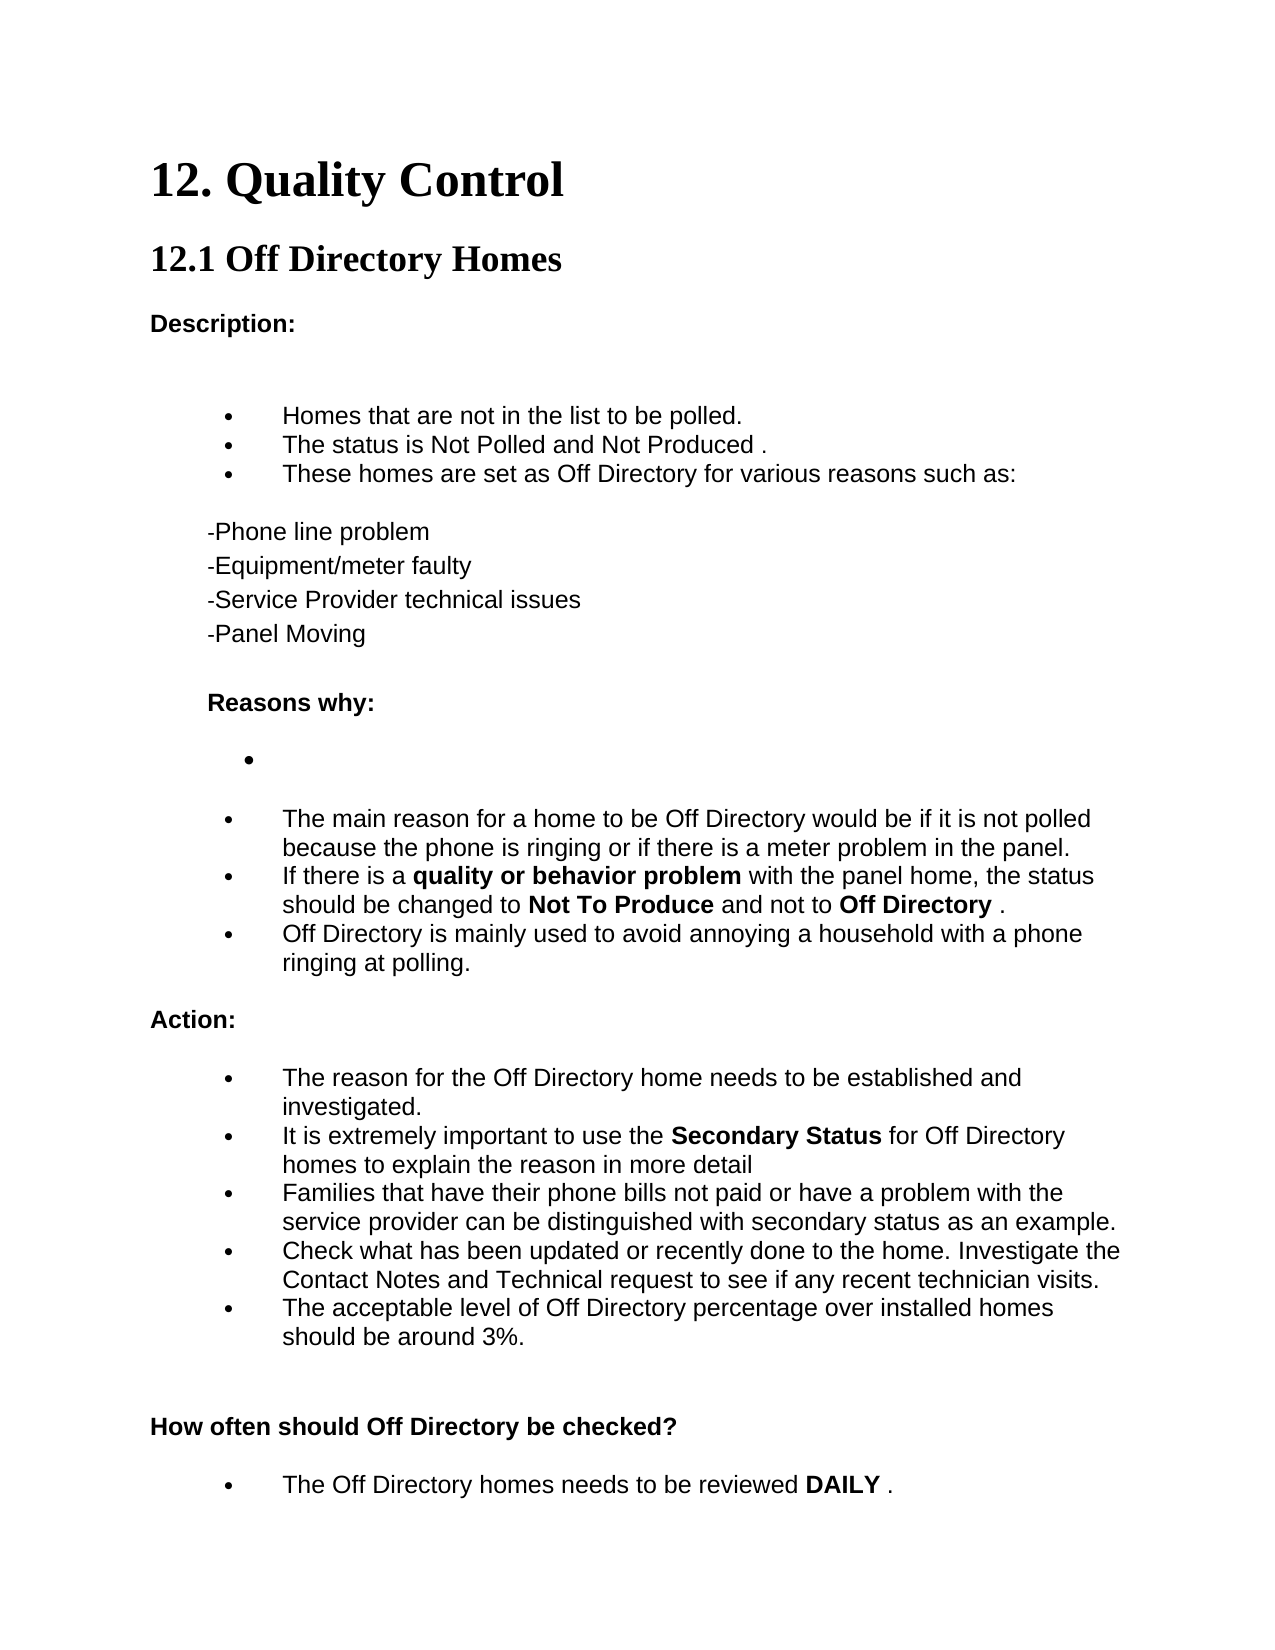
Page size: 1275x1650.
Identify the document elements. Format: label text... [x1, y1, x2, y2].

list It is extremely important to use the Secondary Status for Off Directory homes to explain the reason in more detail [225, 1121, 1125, 1178]
text 12.1 Off Directory Homes [150, 237, 1125, 280]
list The Off Directory homes needs to be reviewed DAILY . [225, 1470, 1125, 1498]
list The status is Not Polled and Not Produced . [225, 430, 1125, 459]
text How often should Off Directory be checked? [150, 1412, 1125, 1441]
list The main reason for a home to be Off Directory would be if it is not polled because the phone is ringing or if there is a meter problem in the panel. [225, 804, 1125, 861]
text 12. Quality Control [150, 150, 1125, 207]
list Off Directory is mainly used to avoid annoying a household with a phone ringing at polling. [225, 919, 1125, 976]
list If there is a quality or behavior problem with the panel home, the status should be changed to Not To Produce and not to Off Directory . [225, 861, 1125, 919]
text -Panel Moving [150, 619, 1125, 648]
list The acceptable level of Off Directory percentage over installed homes should be around 3%. [225, 1293, 1125, 1351]
list Check what has been updated or recently done to the home. Investigate the Contact Notes and Technical request to see if any recent technician visits. [225, 1236, 1125, 1293]
list The reason for the Off Directory home needs to be established and investigated. [225, 1063, 1125, 1121]
text Reasons why: [150, 688, 1125, 717]
list Families that have their phone bills not paid or have a problem with the service provider can be distinguished with secondary status as an example. [225, 1178, 1125, 1236]
text -Equipment/meter faulty [150, 551, 1125, 579]
text Action: [150, 1005, 1125, 1034]
text -Service Provider technical issues [150, 585, 1125, 614]
text Description: [150, 309, 1125, 338]
list These homes are set as Off Directory for various reasons such as: [225, 459, 1125, 487]
text -Phone line problem [150, 517, 1125, 545]
list Homes that are not in the list to be polled. [225, 401, 1125, 430]
